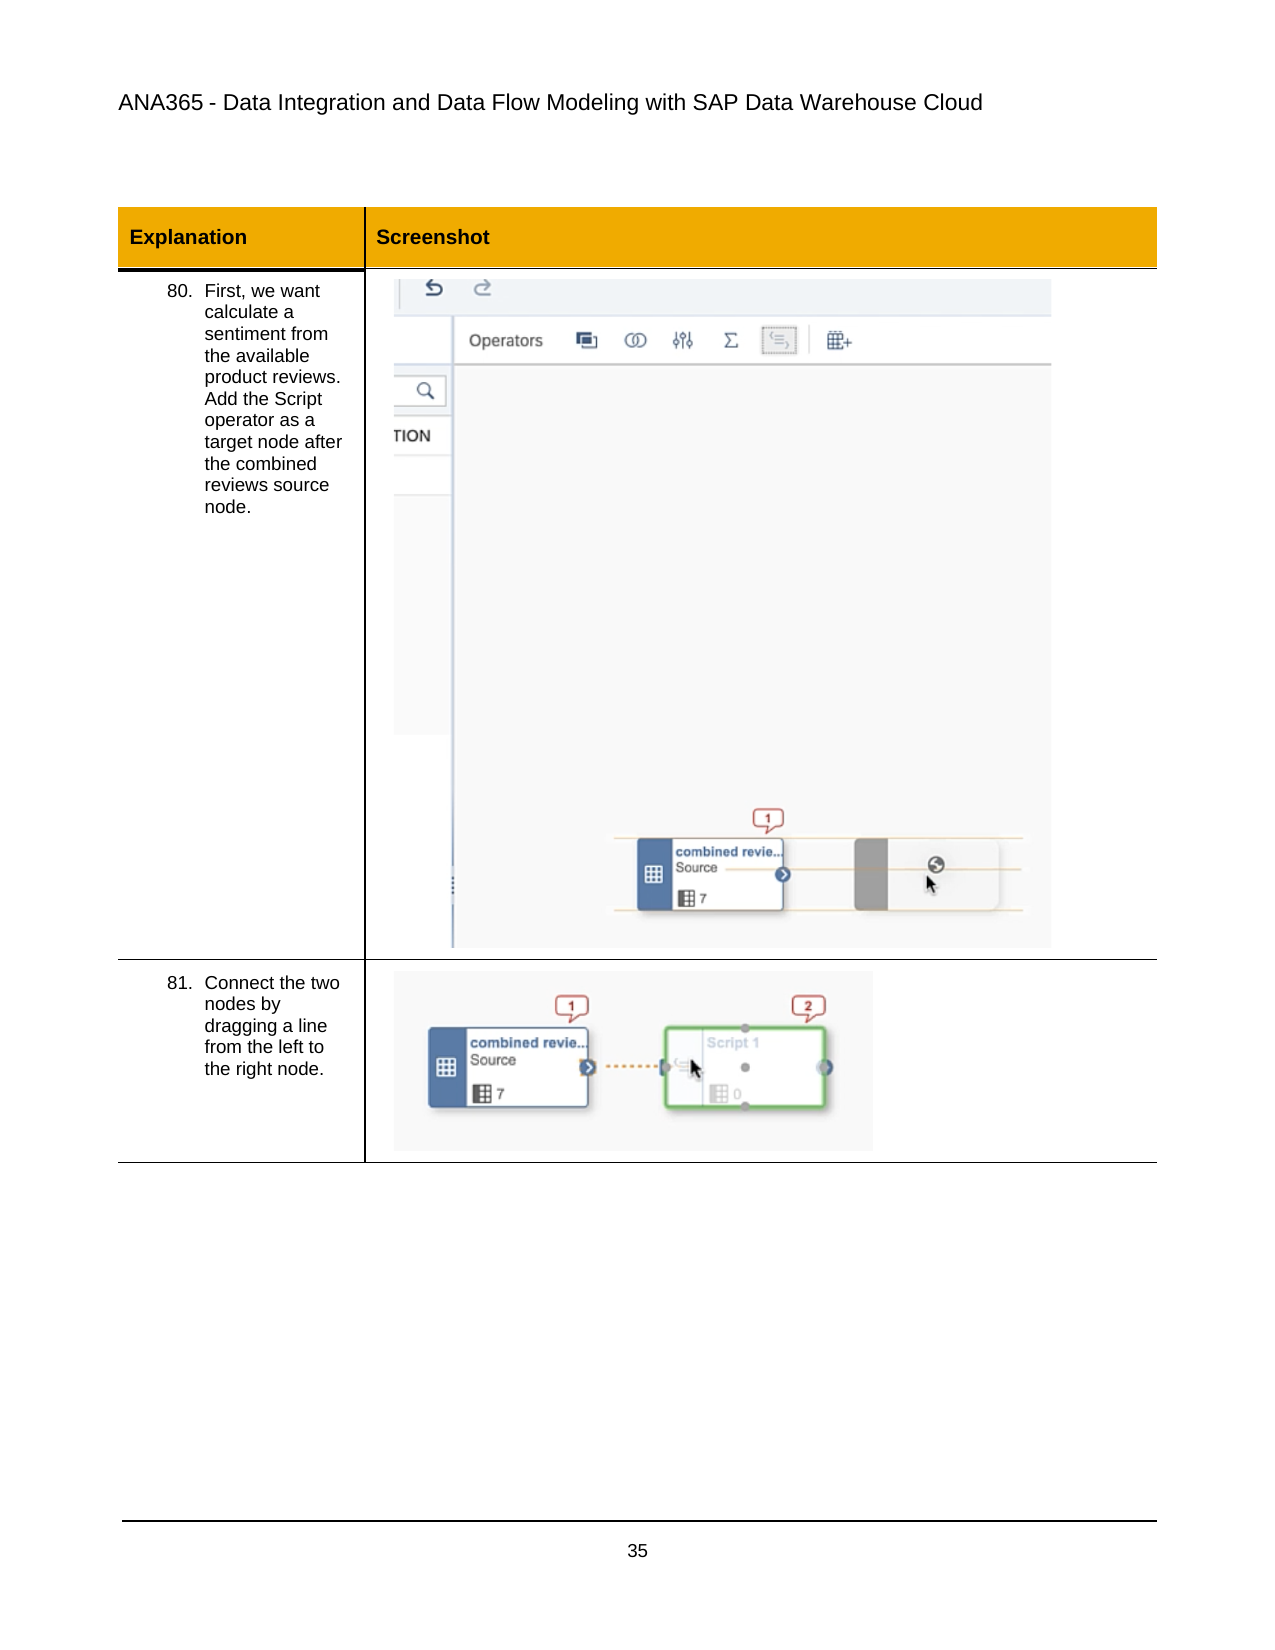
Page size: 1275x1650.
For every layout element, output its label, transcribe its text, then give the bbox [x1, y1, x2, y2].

table_cell [366, 960, 1157, 1162]
table_cell First, we want calculate a sentiment from the available product reviews. Add the Script operator as a target node after the combined reviews source node. [118, 272, 364, 959]
picture [393, 971, 873, 1151]
table_header Explanation [118, 207, 364, 267]
table_header Screenshot [366, 207, 1157, 267]
table_cell Connect the two nodes by dragging a line from the left to the right node. [118, 960, 364, 1162]
table_cell [366, 269, 1157, 959]
picture [393, 279, 1052, 948]
